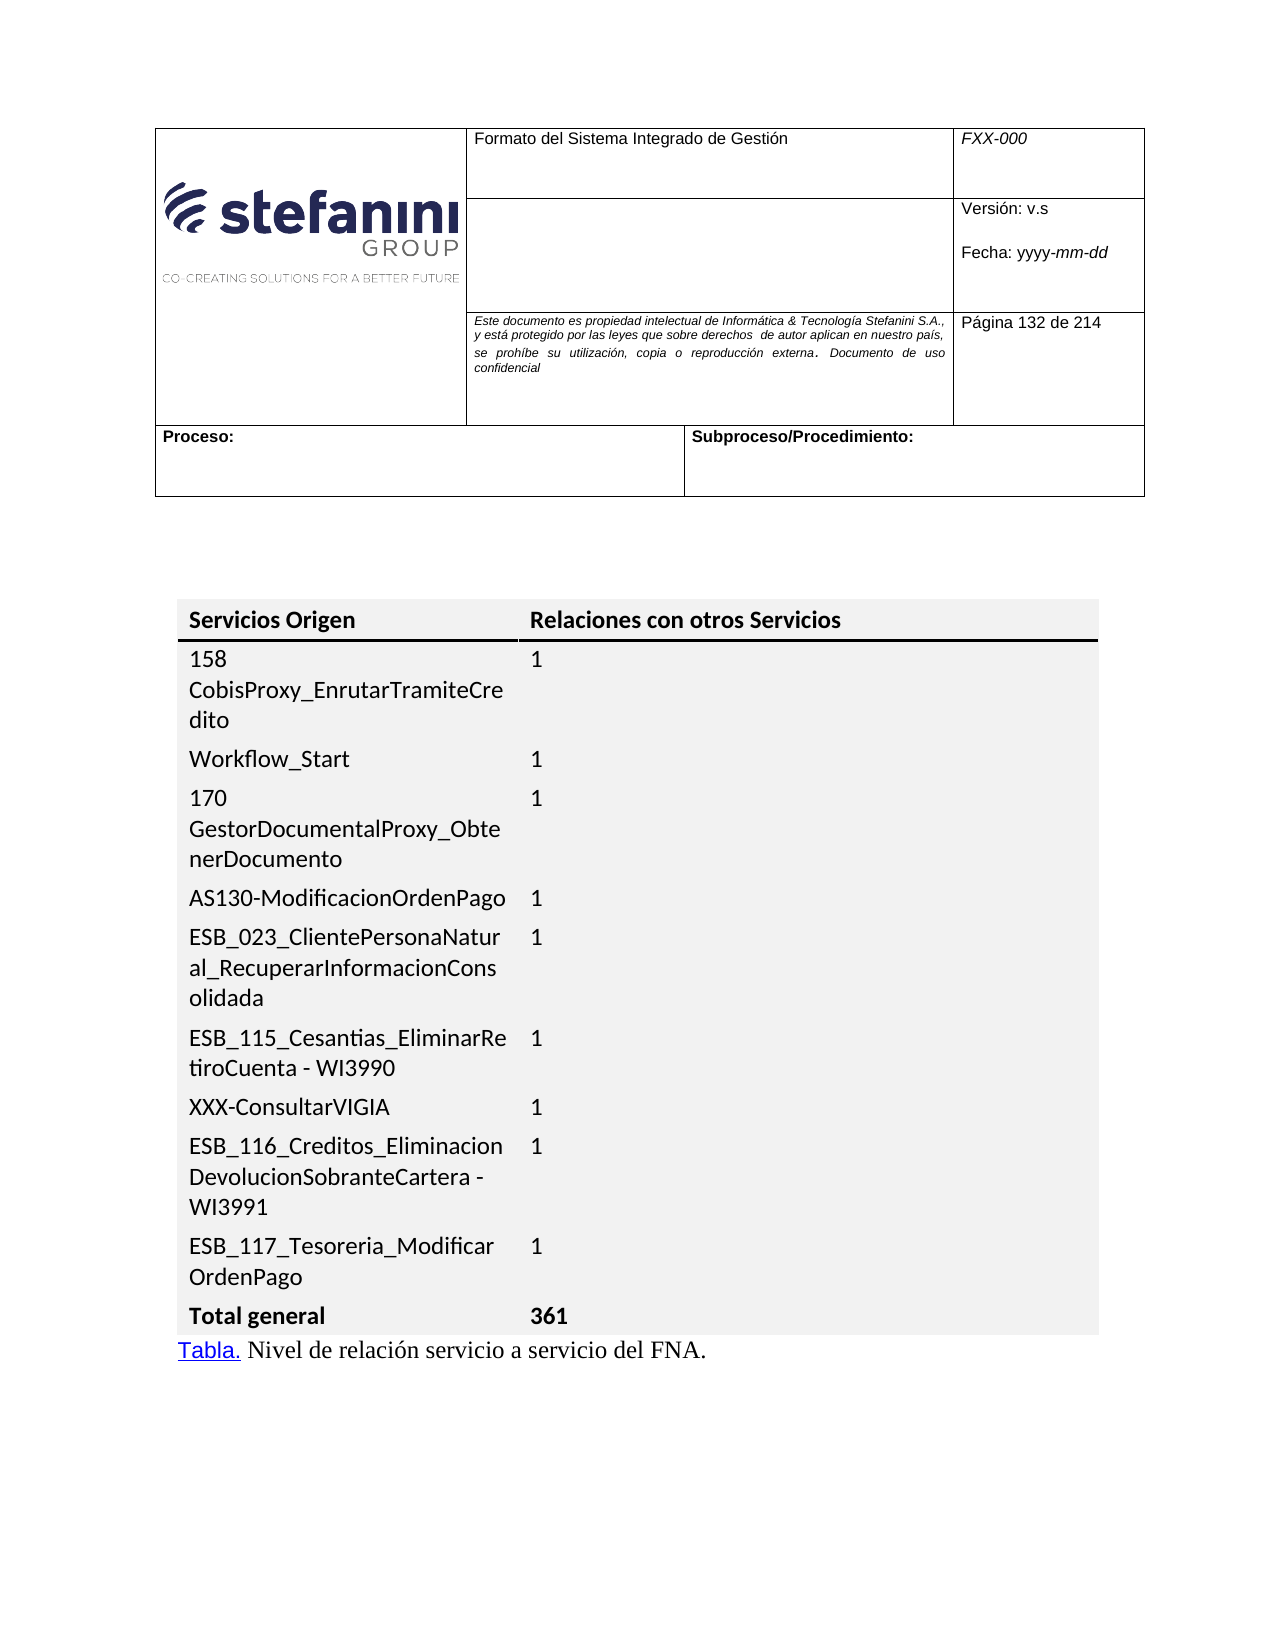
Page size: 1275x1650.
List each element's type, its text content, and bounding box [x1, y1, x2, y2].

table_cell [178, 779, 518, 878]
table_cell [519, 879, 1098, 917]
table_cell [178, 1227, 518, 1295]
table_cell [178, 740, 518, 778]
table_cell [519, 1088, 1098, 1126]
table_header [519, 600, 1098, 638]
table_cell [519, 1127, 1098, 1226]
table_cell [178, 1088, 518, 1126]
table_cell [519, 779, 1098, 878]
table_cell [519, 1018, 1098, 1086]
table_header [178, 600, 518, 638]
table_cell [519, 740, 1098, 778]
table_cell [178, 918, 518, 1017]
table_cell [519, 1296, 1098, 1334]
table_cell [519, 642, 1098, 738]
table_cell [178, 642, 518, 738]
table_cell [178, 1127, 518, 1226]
text Tabla. Nivel de relación servicio a servicio del FNA. [177, 1335, 1098, 1364]
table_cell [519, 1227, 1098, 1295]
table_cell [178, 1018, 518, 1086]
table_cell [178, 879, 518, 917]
picture [162, 182, 460, 286]
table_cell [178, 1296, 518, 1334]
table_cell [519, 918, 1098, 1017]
